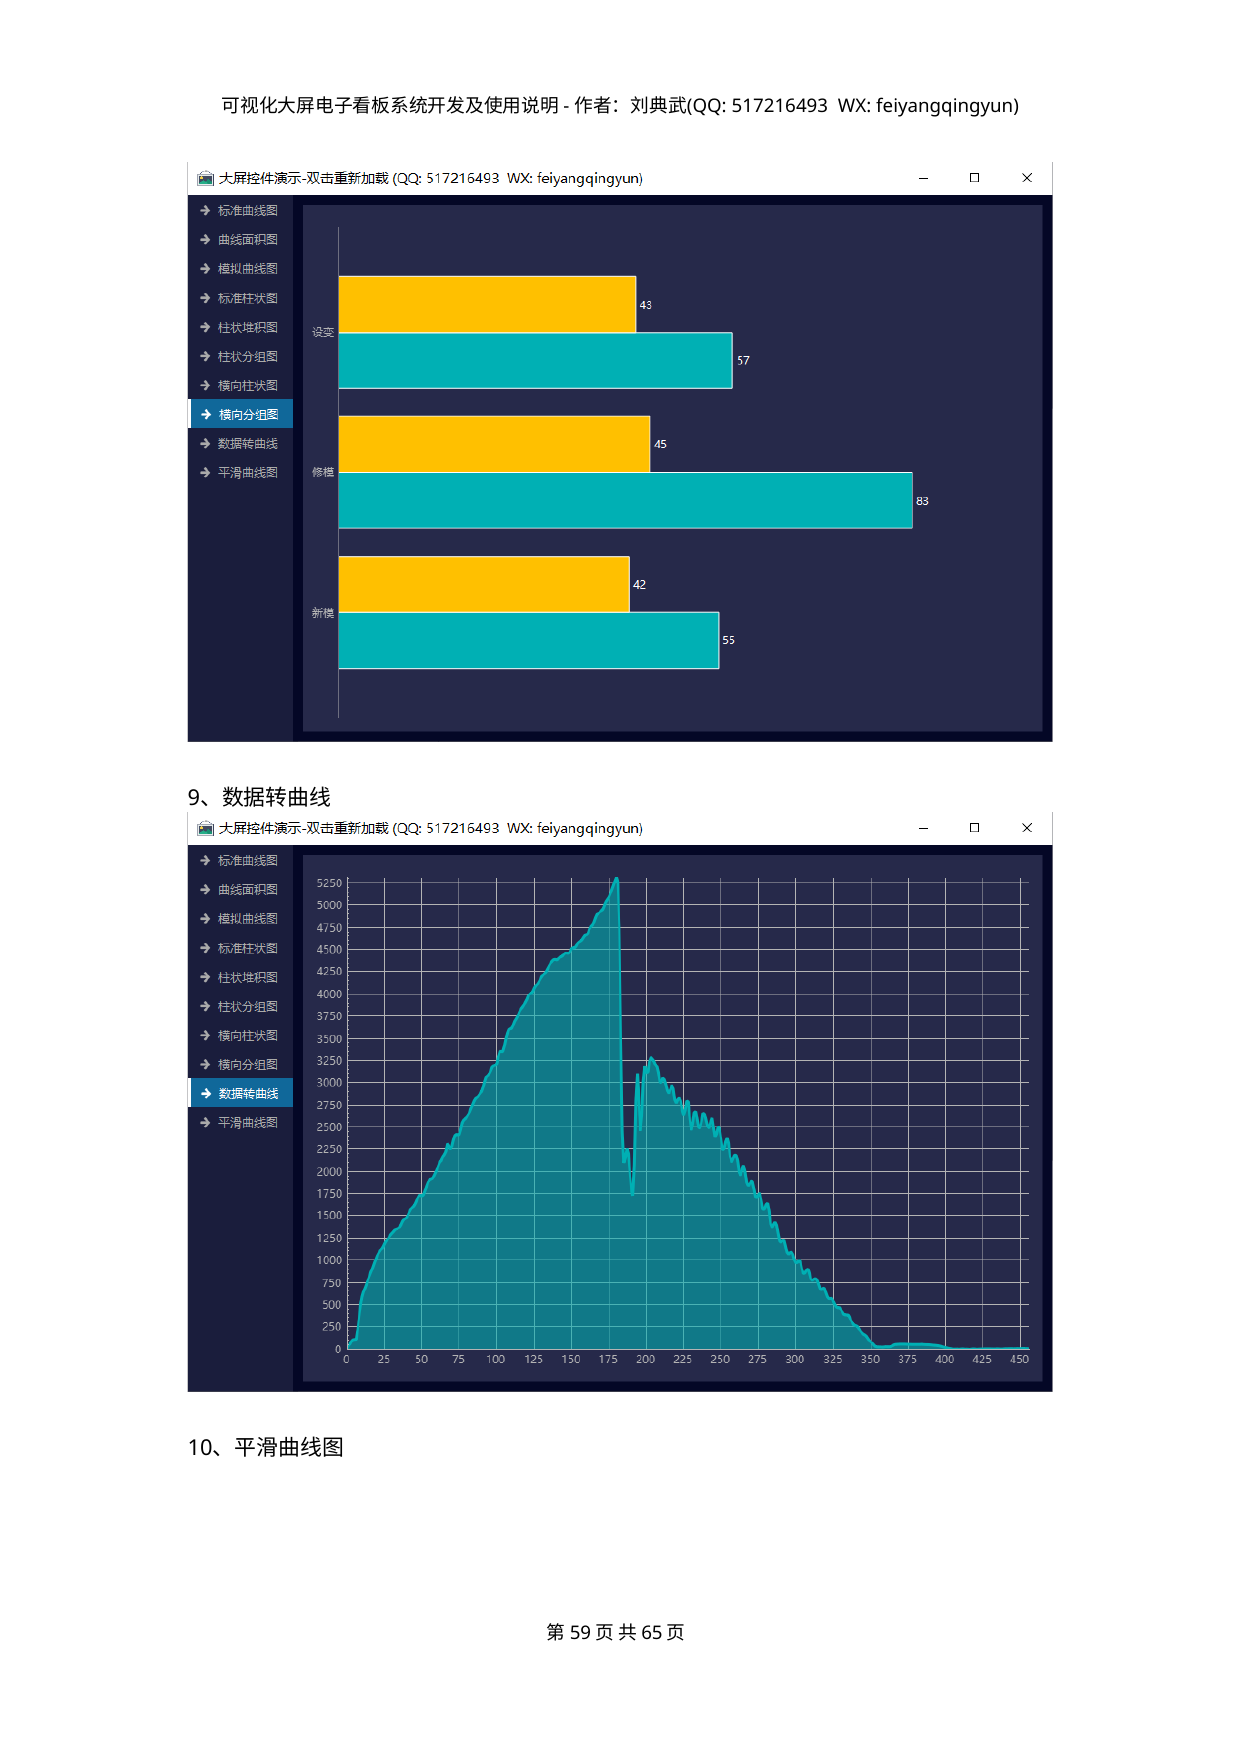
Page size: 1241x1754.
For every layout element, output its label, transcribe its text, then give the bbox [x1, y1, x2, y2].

picture [187, 812, 1053, 1392]
picture [187, 162, 1053, 742]
text 10、平滑曲线图 [187, 1429, 1053, 1462]
text 9、数据转曲线 [187, 779, 1053, 812]
